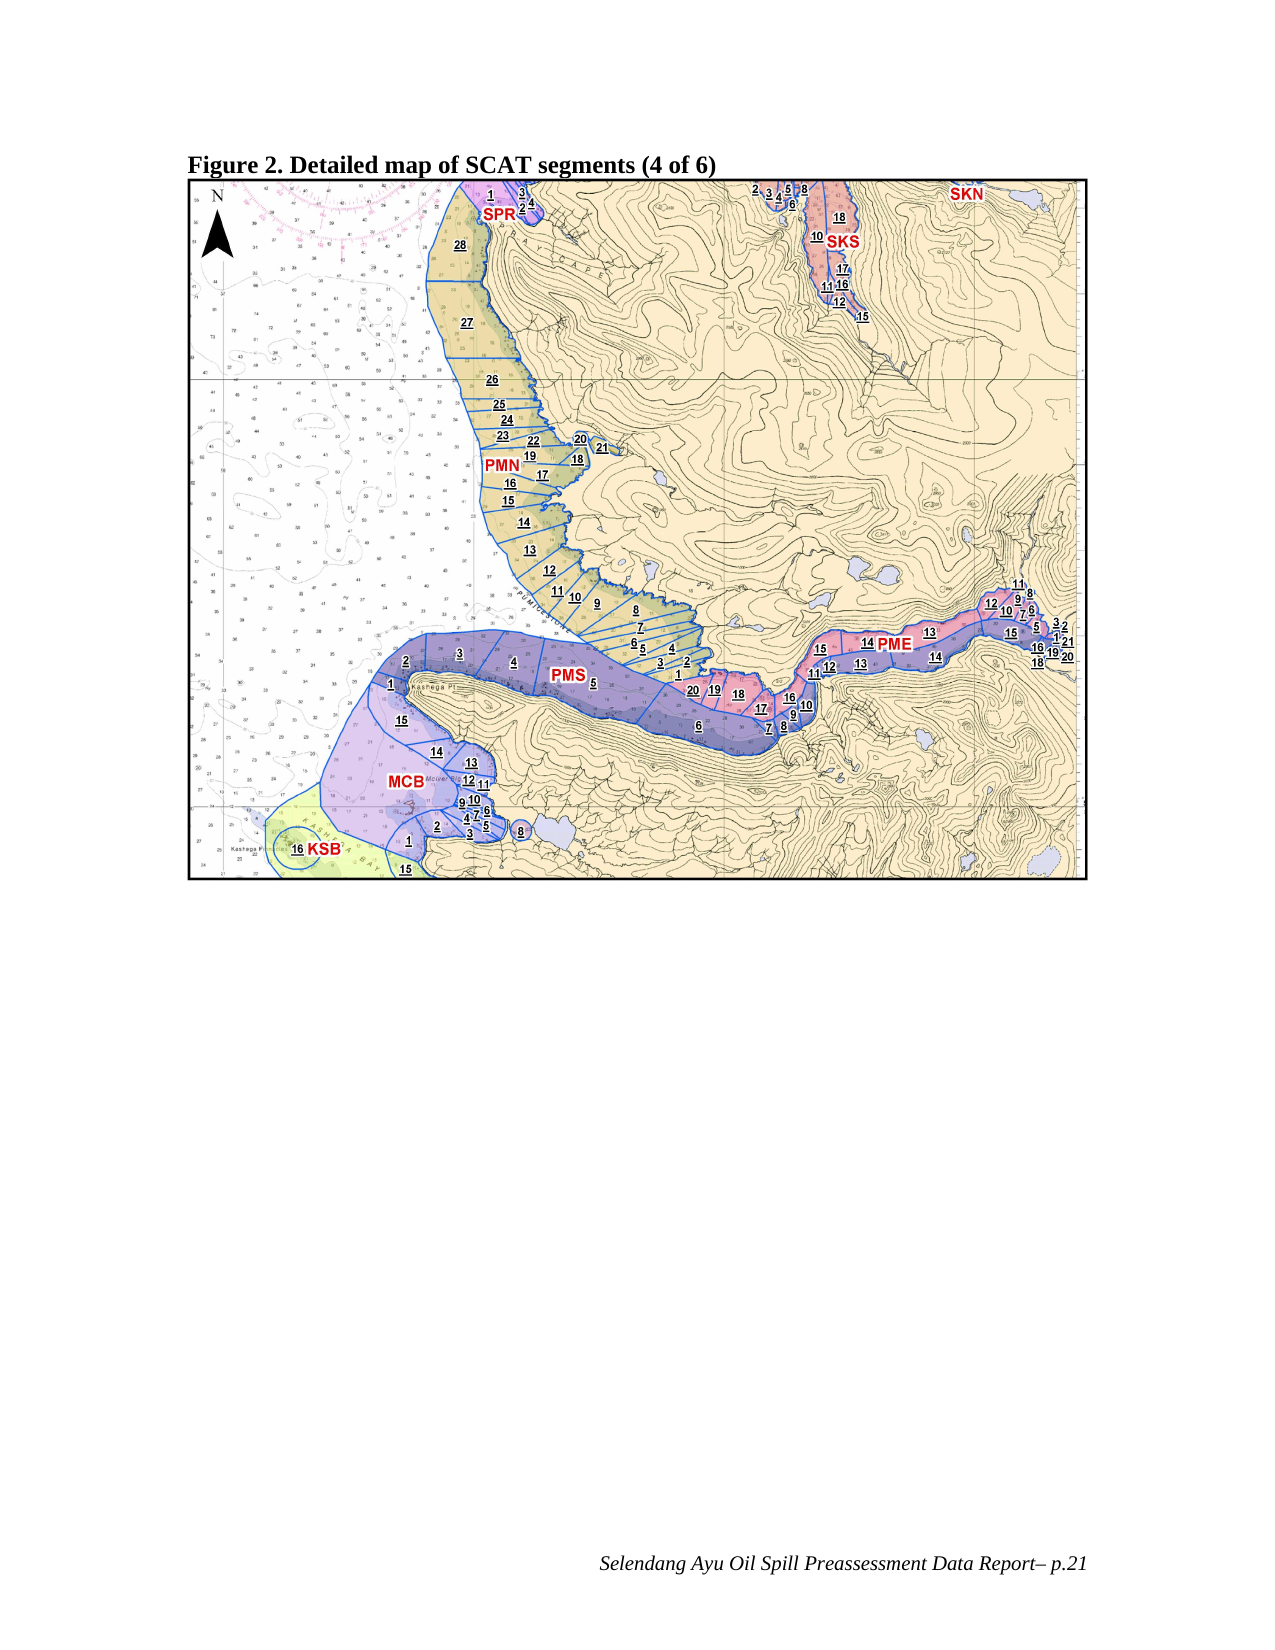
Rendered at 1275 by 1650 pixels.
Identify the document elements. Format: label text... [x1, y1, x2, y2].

text Figure 2. Detailed map of SCAT segments (4 of 6) [187, 150, 1087, 178]
picture [187, 178, 1088, 881]
